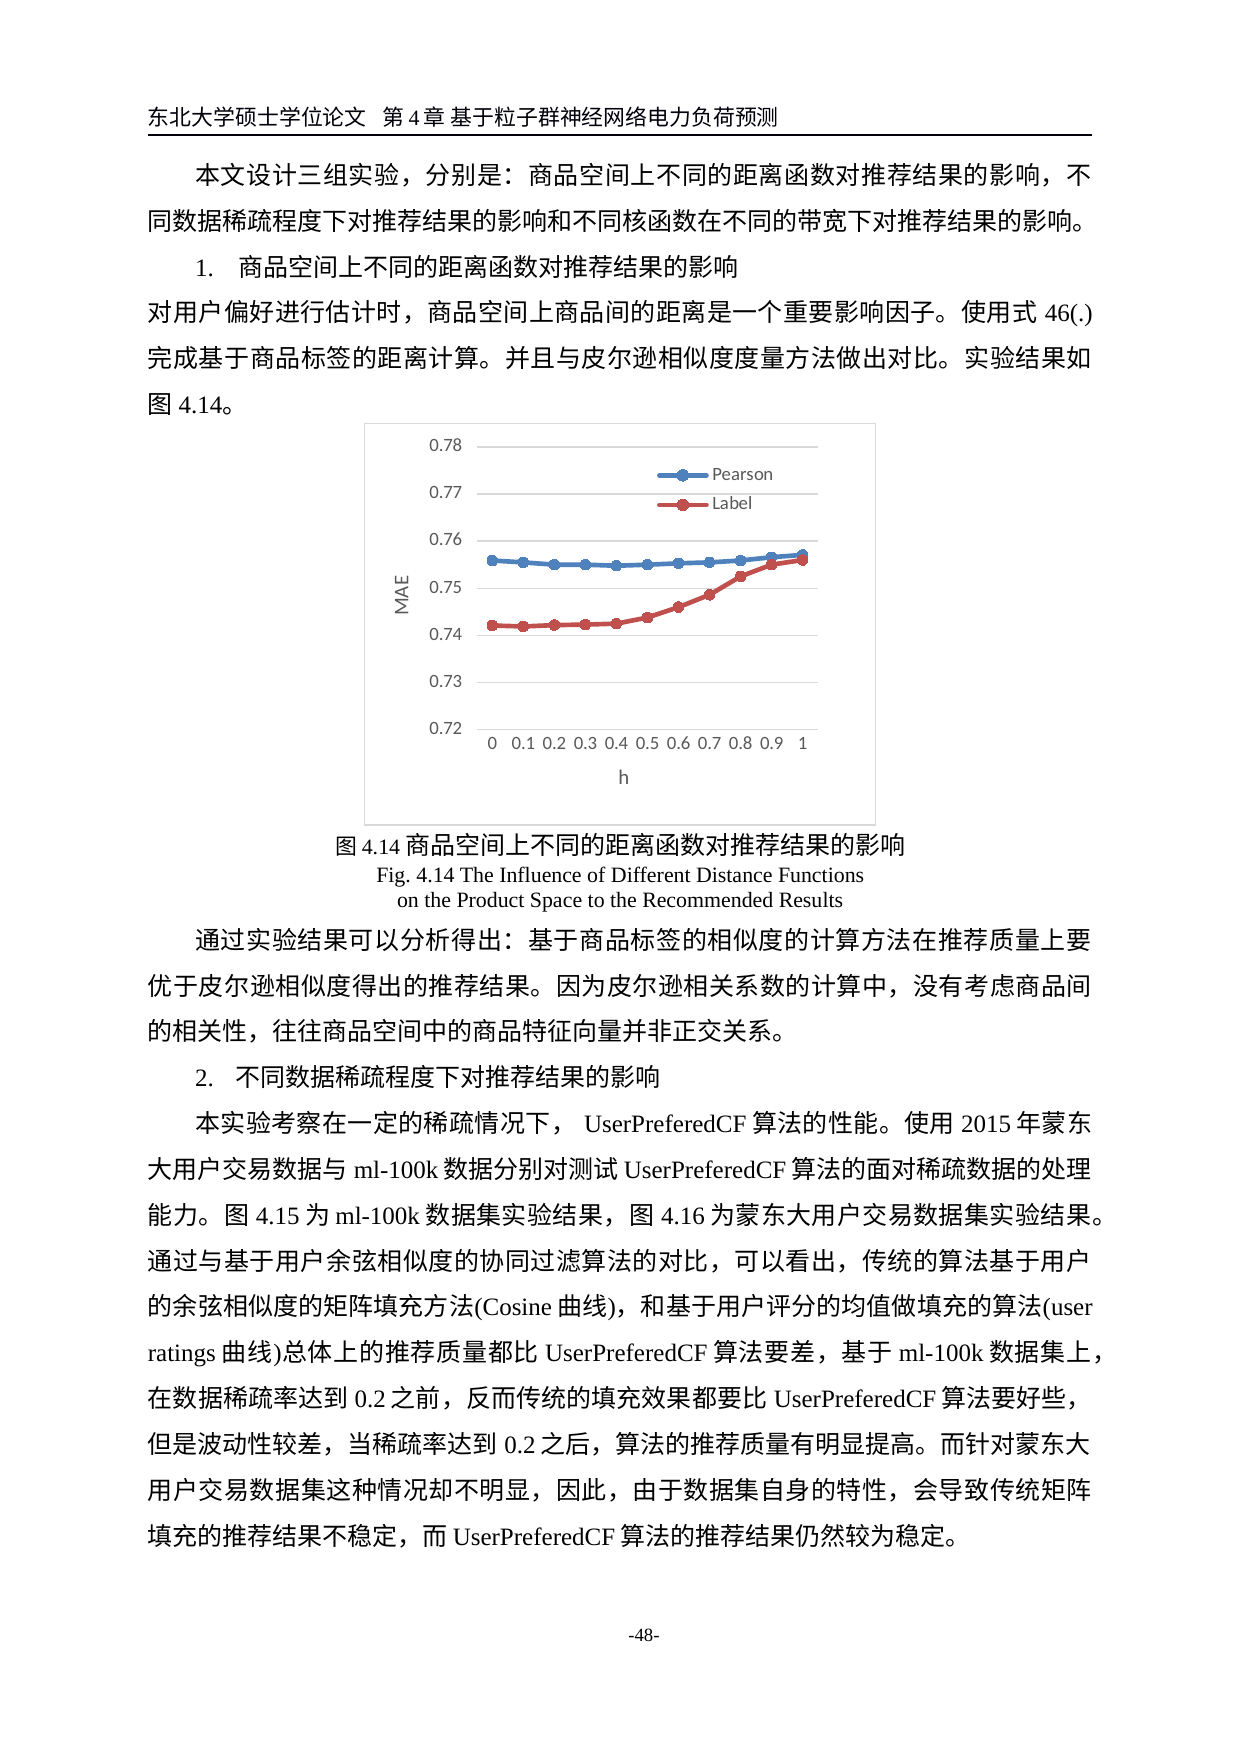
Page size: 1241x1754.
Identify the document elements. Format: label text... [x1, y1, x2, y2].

text on the Product Space to the Recommended Results [148, 887, 1092, 912]
list 不同数据稀疏程度下对推荐结果的影响 [148, 1050, 1092, 1096]
text 本文设计三组实验，分别是：商品空间上不同的距离函数对推荐结果的影响，不同数据稀疏程度下对推荐结果的影响和不同核函数在不同的带宽下对推荐结果的影响。 [148, 148, 1092, 239]
list 商品空间上不同的距离函数对推荐结果的影响 [195, 239, 1092, 285]
text 通过实验结果可以分析得出：基于商品标签的相似度的计算方法在推荐质量上要优于皮尔逊相似度得出的推荐结果。因为皮尔逊相关系数的计算中，没有考虑商品间的相关性，往往商品空间中的商品特征向量并非正交关系。 [148, 912, 1092, 1050]
